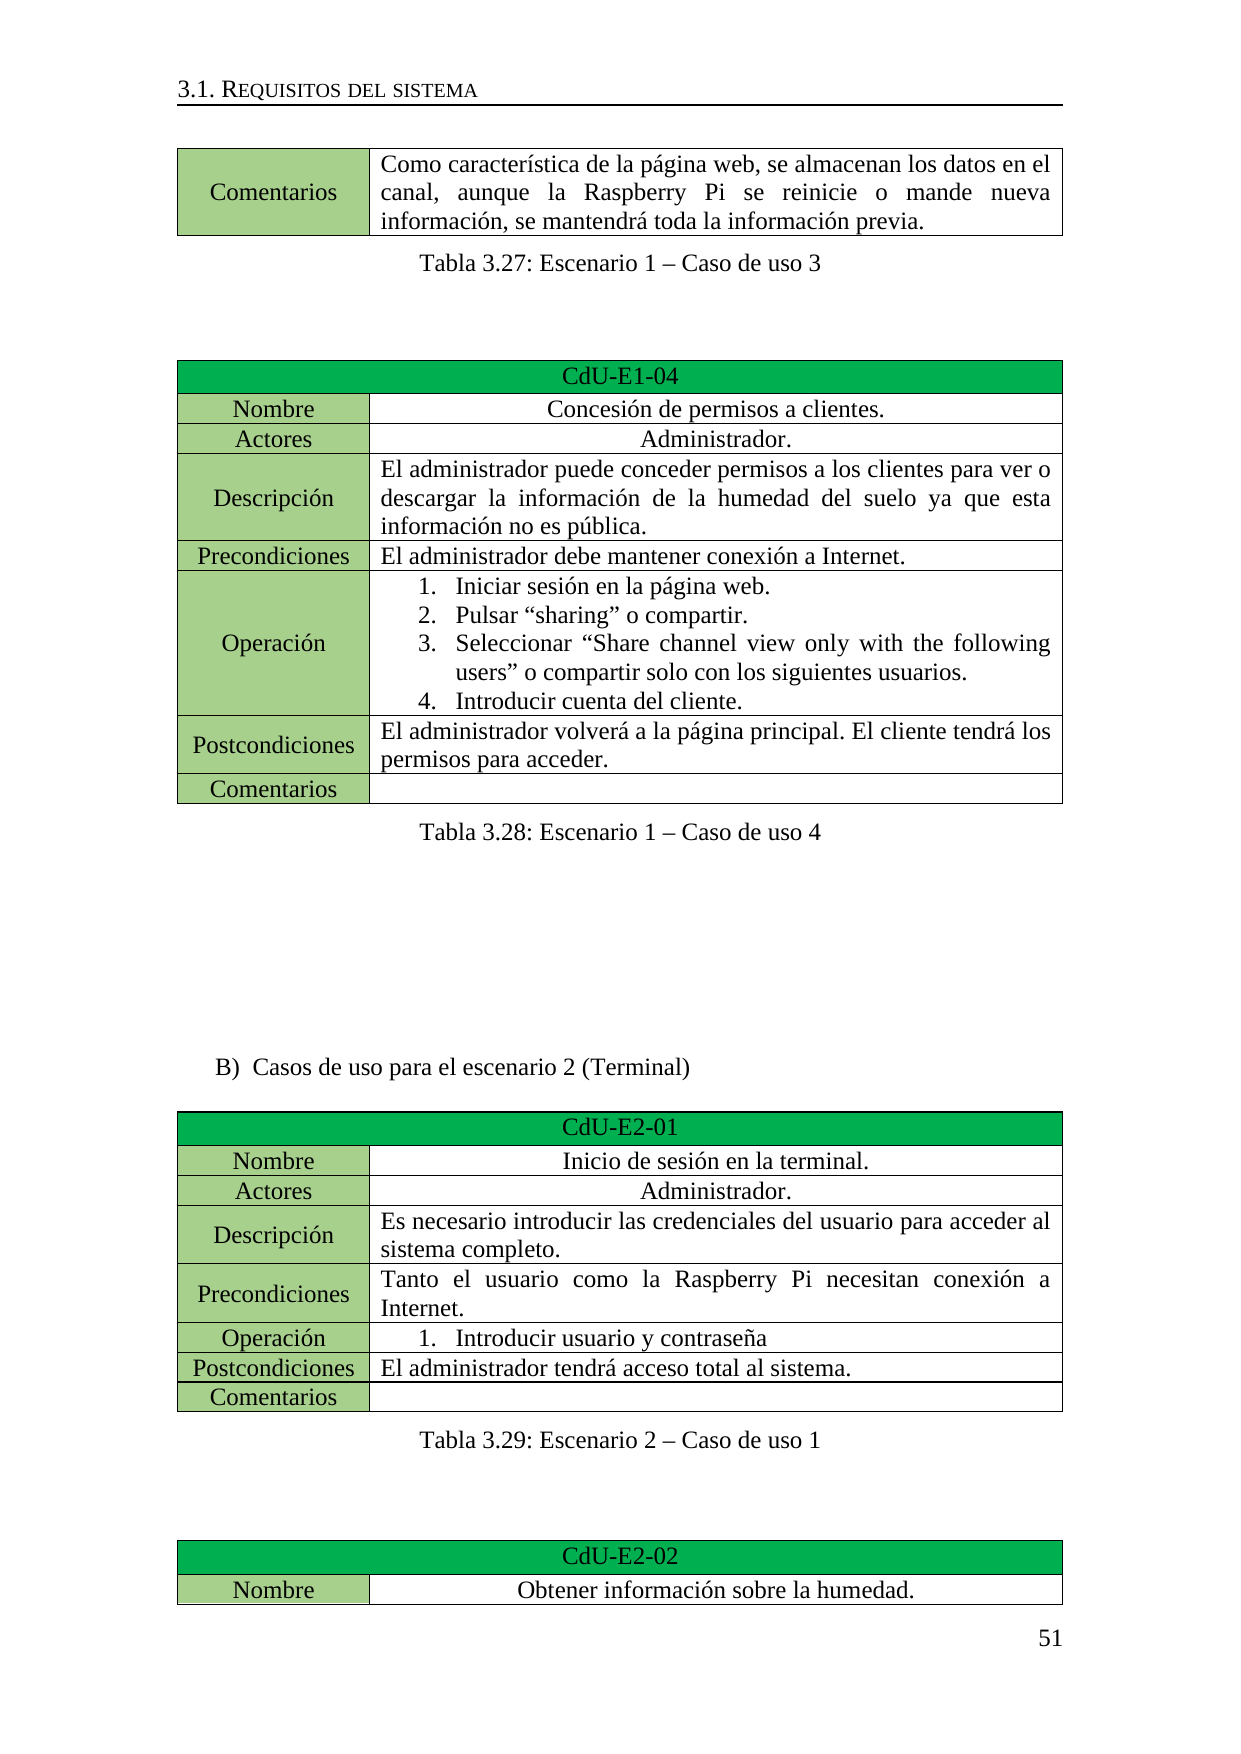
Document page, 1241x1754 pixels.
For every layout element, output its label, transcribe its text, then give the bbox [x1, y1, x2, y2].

table_cell Postcondiciones [178, 716, 369, 773]
table_cell Como característica de la página web, se almacenan los datos en el canal, aunque la Raspberry Pi se reinicie o mande nueva información, se mantendrá toda la información previa. [370, 149, 1062, 235]
table_cell Nombre [178, 1575, 369, 1603]
table_cell Introducir usuario y contraseña [370, 1323, 1062, 1352]
table_cell Comentarios [178, 1383, 369, 1411]
table_cell Comentarios [178, 774, 369, 803]
table_cell Comentarios [178, 149, 369, 235]
table_cell El administrador volverá a la página principal. El cliente tendrá los permisos para acceder. [370, 716, 1062, 773]
table_cell Operación [178, 1323, 369, 1352]
text Tabla 3.29: Escenario 2 – Caso de uso 1 [177, 1425, 1063, 1453]
table_header CdU-E2-02 [178, 1541, 1062, 1574]
table_cell Administrador. [370, 424, 1062, 453]
table_cell [370, 1383, 1062, 1411]
table_cell Iniciar sesión en la página web. Pulsar “sharing” o compartir. Seleccionar “Share channel view only with the following users” o compartir solo con los siguientes usuarios. Introducir cuenta del cliente. [370, 571, 1062, 715]
table_cell Nombre [178, 1146, 369, 1175]
table_cell Operación [178, 571, 369, 715]
table_cell El administrador puede conceder permisos a los clientes para ver o descargar la información de la humedad del suelo ya que esta información no es pública. [370, 454, 1062, 540]
table_cell Tanto el usuario como la Raspberry Pi necesitan conexión a Internet. [370, 1264, 1062, 1322]
table_header CdU-E2-01 [178, 1113, 1062, 1145]
table_cell Precondiciones [178, 1264, 369, 1322]
table_cell Postcondiciones [178, 1353, 369, 1381]
table_cell Descripción [178, 1206, 369, 1263]
table_header CdU-E1-04 [178, 361, 1062, 393]
table_cell Es necesario introducir las credenciales del usuario para acceder al sistema completo. [370, 1206, 1062, 1263]
table_cell Inicio de sesión en la terminal. [370, 1146, 1062, 1175]
table_cell Concesión de permisos a clientes. [370, 394, 1062, 423]
list Casos de uso para el escenario 2 (Terminal) [215, 1052, 1063, 1080]
table_cell Nombre [178, 394, 369, 423]
table_cell Obtener información sobre la humedad. [370, 1575, 1062, 1603]
table_cell Descripción [178, 454, 369, 540]
table_cell Actores [178, 424, 369, 453]
text Tabla 3.28: Escenario 1 – Caso de uso 4 [177, 817, 1063, 845]
table_cell El administrador tendrá acceso total al sistema. [370, 1353, 1062, 1381]
table_cell Actores [178, 1176, 369, 1205]
table_cell Administrador. [370, 1176, 1062, 1205]
text Tabla 3.27: Escenario 1 – Caso de uso 3 [177, 248, 1063, 277]
table_cell El administrador debe mantener conexión a Internet. [370, 541, 1062, 570]
table_cell [370, 774, 1062, 803]
table_cell Precondiciones [178, 541, 369, 570]
